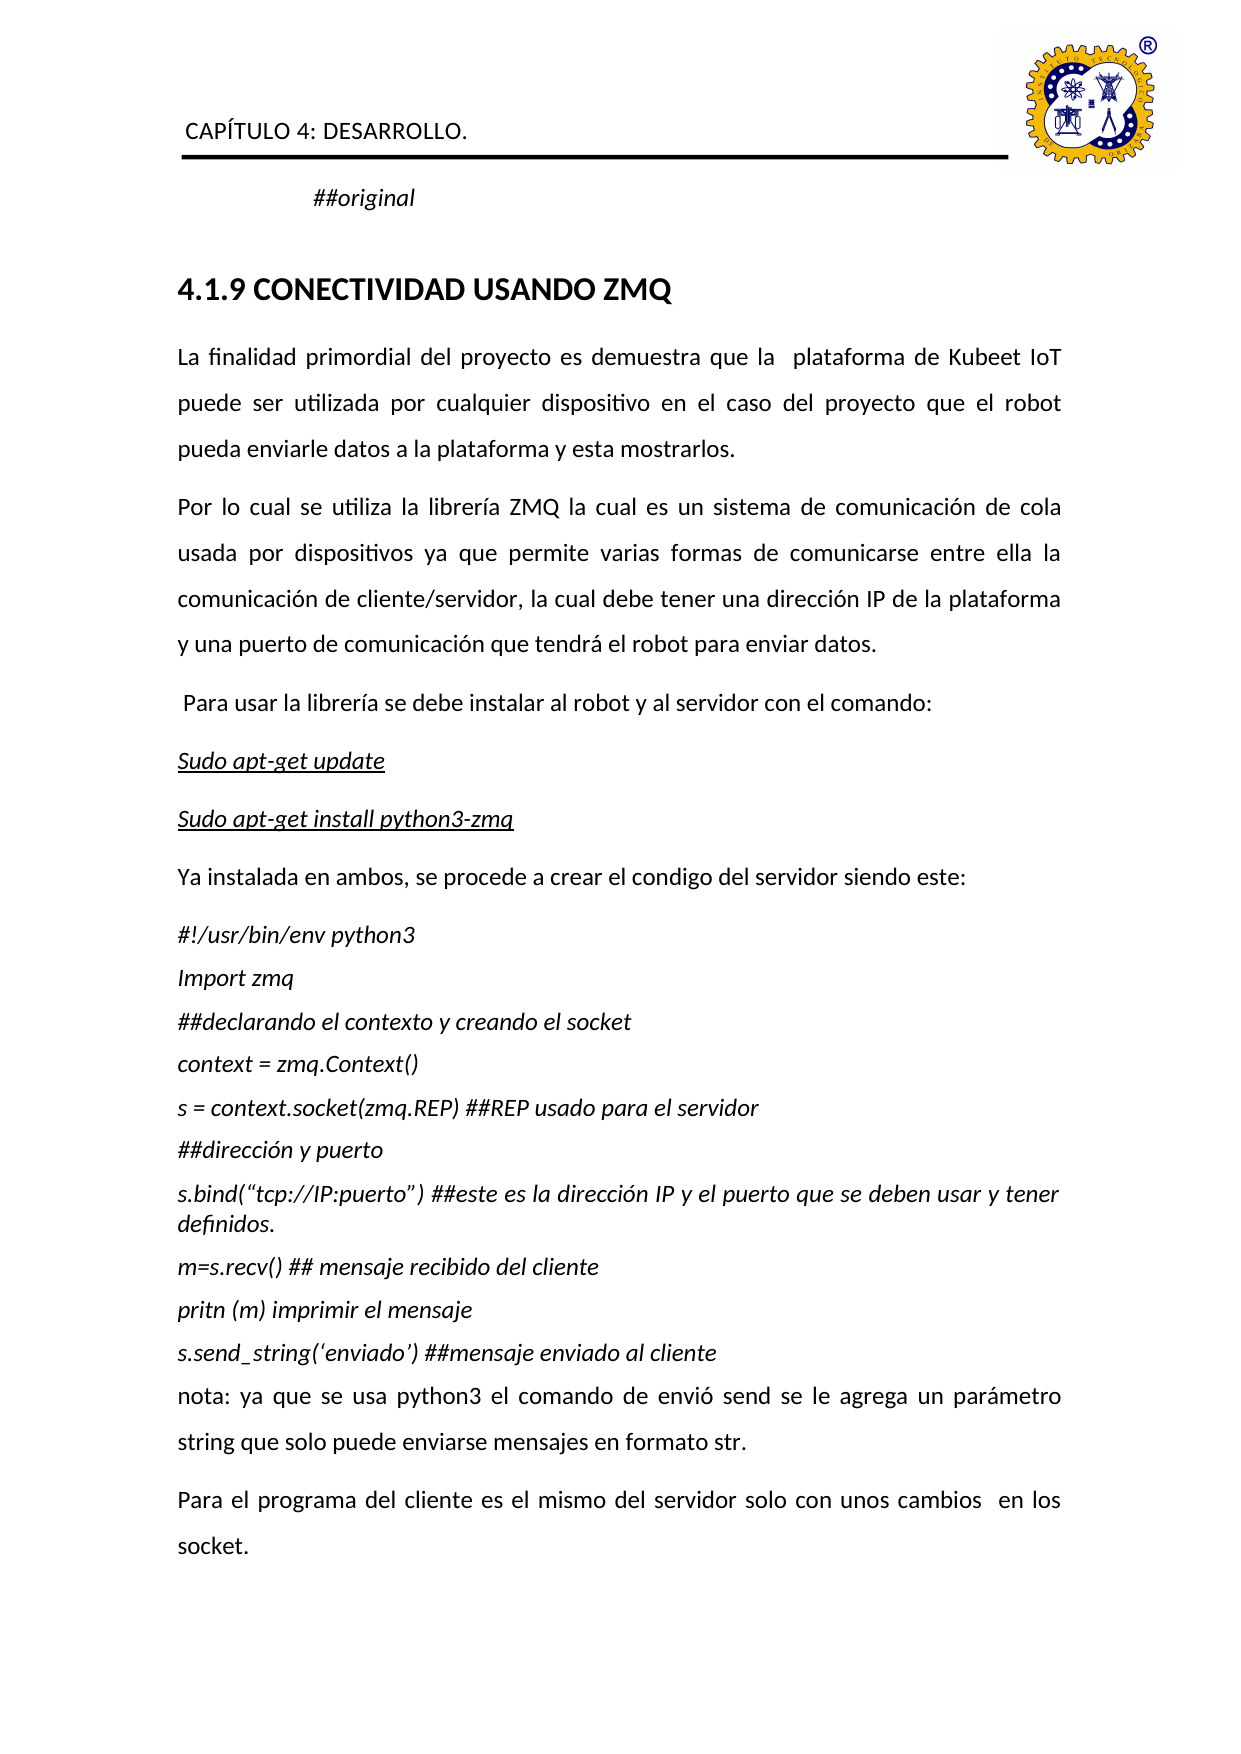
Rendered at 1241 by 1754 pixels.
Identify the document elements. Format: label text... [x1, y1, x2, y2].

text #!/usr/bin/env python3 [177, 919, 1063, 950]
picture [996, 27, 1179, 171]
text Sudo apt-get install python3-zmq [177, 803, 1063, 834]
text context = zmq.Context() [177, 1049, 1063, 1079]
text Ya instalada en ambos, se procede a crear el condigo del servidor siendo este: [177, 861, 1063, 892]
text s = context.socket(zmq.REP) ##REP usado para el servidor [177, 1092, 1063, 1122]
text Sudo apt-get update [177, 745, 1063, 775]
text 4.1.9 conectividad usando zmq [177, 268, 1063, 309]
text Para usar la librería se debe instalar al robot y al servidor con el comando: [177, 687, 1063, 717]
text Por lo cual se utiliza la librería ZMQ la cual es un sistema de comunicación de cola usada por dispositivos ya que permite varias formas de comunicarse entre ella la comunicación de cliente/servidor, la cual debe tener una dirección IP de la plataforma y una puerto de comunicación que tendrá el robot para enviar datos. [177, 491, 1063, 659]
text nota: ya que se usa python3 el comando de envió send se le agrega un parámetro string que solo puede enviarse mensajes en formato str. [177, 1380, 1063, 1457]
text ##dirección y puerto [177, 1135, 1063, 1165]
text ##declarando el contexto y creando el socket [177, 1006, 1063, 1036]
text ##original [177, 182, 1063, 212]
text Para el programa del cliente es el mismo del servidor solo con unos cambios en los socket. [177, 1484, 1063, 1561]
text s.bind(“tcp://IP:puerto”) ##este es la dirección IP y el puerto que se deben usar y tener definidos. [177, 1178, 1063, 1239]
text La finalidad primordial del proyecto es demuestra que la plataforma de Kubeet IoT puede ser utilizada por cualquier dispositivo en el caso del proyecto que el robot pueda enviarle datos a la plataforma y esta mostrarlos. [177, 342, 1063, 463]
text s.send_string(‘enviado’) ##mensaje enviado al cliente [177, 1337, 1063, 1368]
text m=s.recv() ## mensaje recibido del cliente [177, 1251, 1063, 1282]
text pritn (m) imprimir el mensaje [177, 1294, 1063, 1325]
text Import zmq [177, 963, 1063, 993]
